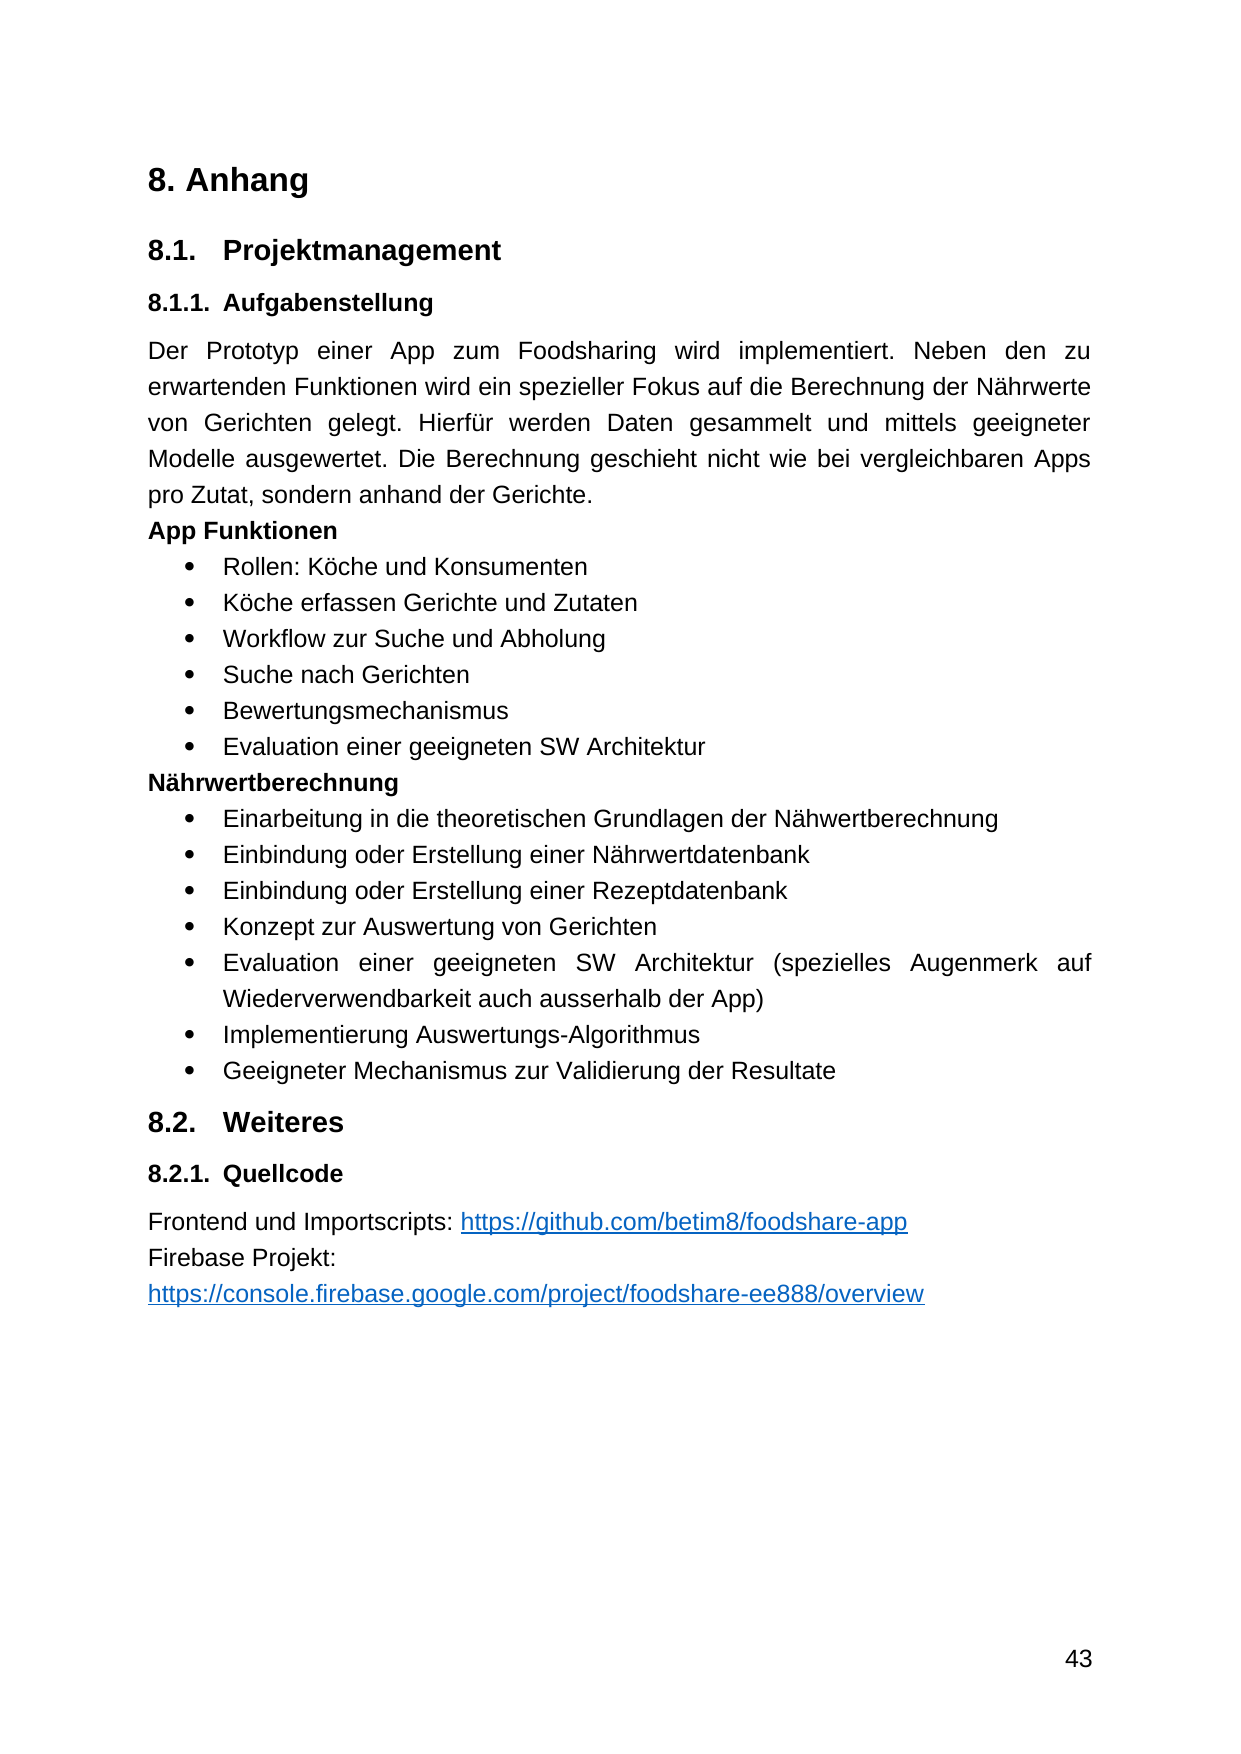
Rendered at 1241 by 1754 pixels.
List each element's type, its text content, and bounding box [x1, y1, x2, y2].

text Firebase Projekt: https://console.firebase.google.com/project/foodshare-ee888/overview [148, 1243, 1092, 1308]
subtitle Aufgabenstellung [148, 288, 1092, 316]
list Bewertungsmechanismus [185, 696, 1092, 725]
list Suche nach Gerichten [185, 660, 1092, 689]
list Einbindung oder Erstellung einer Rezeptdatenbank [185, 876, 1092, 905]
subtitle Projektmanagement [148, 233, 1092, 267]
subtitle Quellcode [148, 1159, 1092, 1188]
text Nährwertberechnung [148, 768, 1092, 797]
list Implementierung Auswertungs-Algorithmus [185, 1020, 1092, 1049]
list Köche erfassen Gerichte und Zutaten [185, 588, 1092, 617]
list Evaluation einer geeigneten SW Architektur (spezielles Augenmerk auf Wiederverwendbarkeit auch ausserhalb der App) [185, 948, 1092, 1013]
list Rollen: Köche und Konsumenten [185, 552, 1092, 581]
list Einarbeitung in die theoretischen Grundlagen der Nähwertberechnung [185, 804, 1092, 833]
list Einbindung oder Erstellung einer Nährwertdatenbank [185, 840, 1092, 869]
subtitle Anhang [148, 160, 1092, 199]
text Der Prototyp einer App zum Foodsharing wird implementiert. Neben den zu erwartenden Funktionen wird ein spezieller Fokus auf die Berechnung der Nährwerte von Gerichten gelegt. Hierfür werden Daten gesammelt und mittels geeigneter Modelle ausgewertet. Die Berechnung geschieht nicht wie bei vergleichbaren Apps pro Zutat, sondern anhand der Gerichte. [148, 336, 1092, 508]
list Konzept zur Auswertung von Gerichten [185, 912, 1092, 941]
text Frontend und Importscripts: https://github.com/betim8/foodshare-app [148, 1207, 1092, 1236]
list Geeigneter Mechanismus zur Validierung der Resultate [185, 1056, 1092, 1085]
list Evaluation einer geeigneten SW Architektur [185, 732, 1092, 761]
list Workflow zur Suche und Abholung [185, 624, 1092, 653]
text App Funktionen [148, 516, 1092, 544]
subtitle Weiteres [148, 1104, 1092, 1138]
